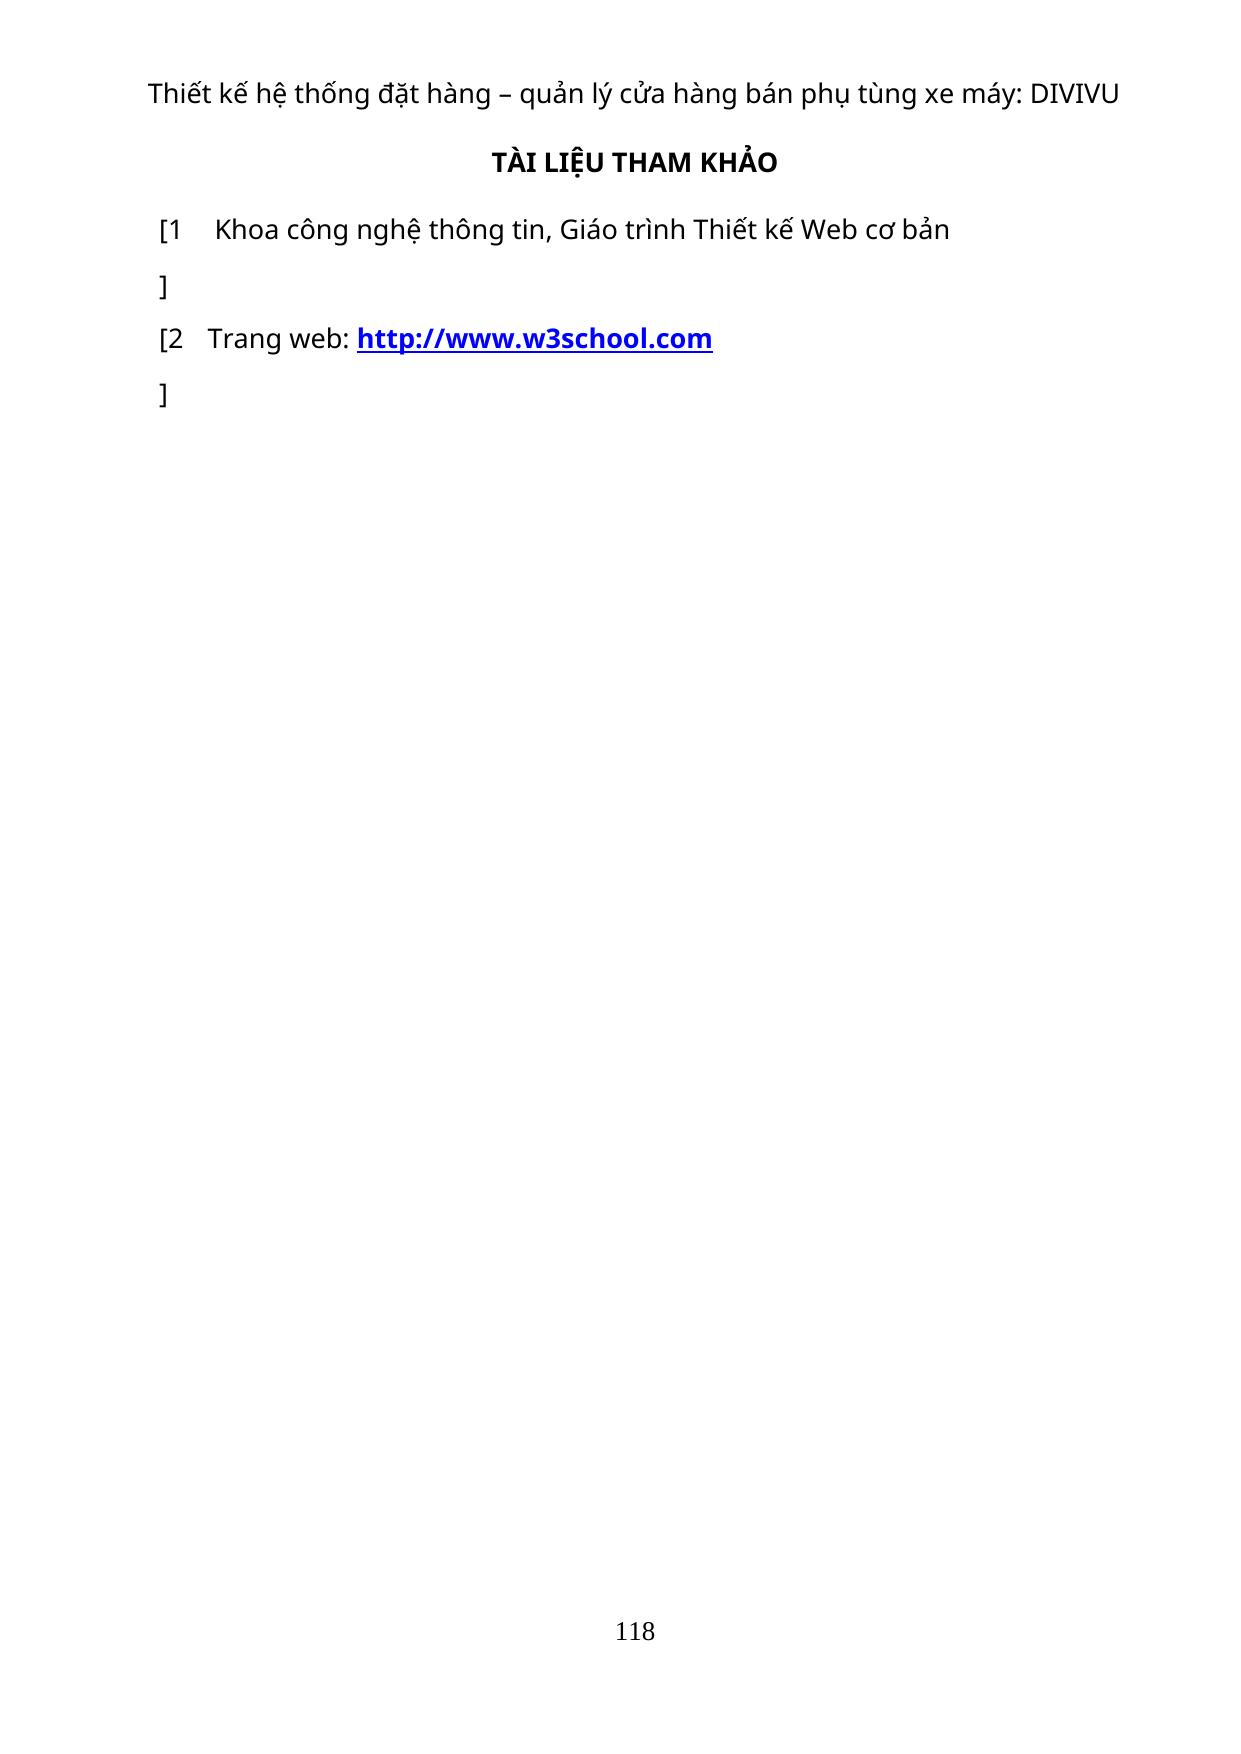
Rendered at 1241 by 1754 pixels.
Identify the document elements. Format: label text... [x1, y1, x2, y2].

table_header [1] [148, 211, 196, 318]
table_cell Trang web: http://www.w3school.com [196, 319, 1063, 440]
table_header Khoa công nghệ thông tin, Giáo trình Thiết kế Web cơ bản [196, 211, 1063, 318]
table_cell [2] [148, 319, 196, 440]
text TÀI LIỆU THAM KHẢO [148, 143, 1122, 180]
